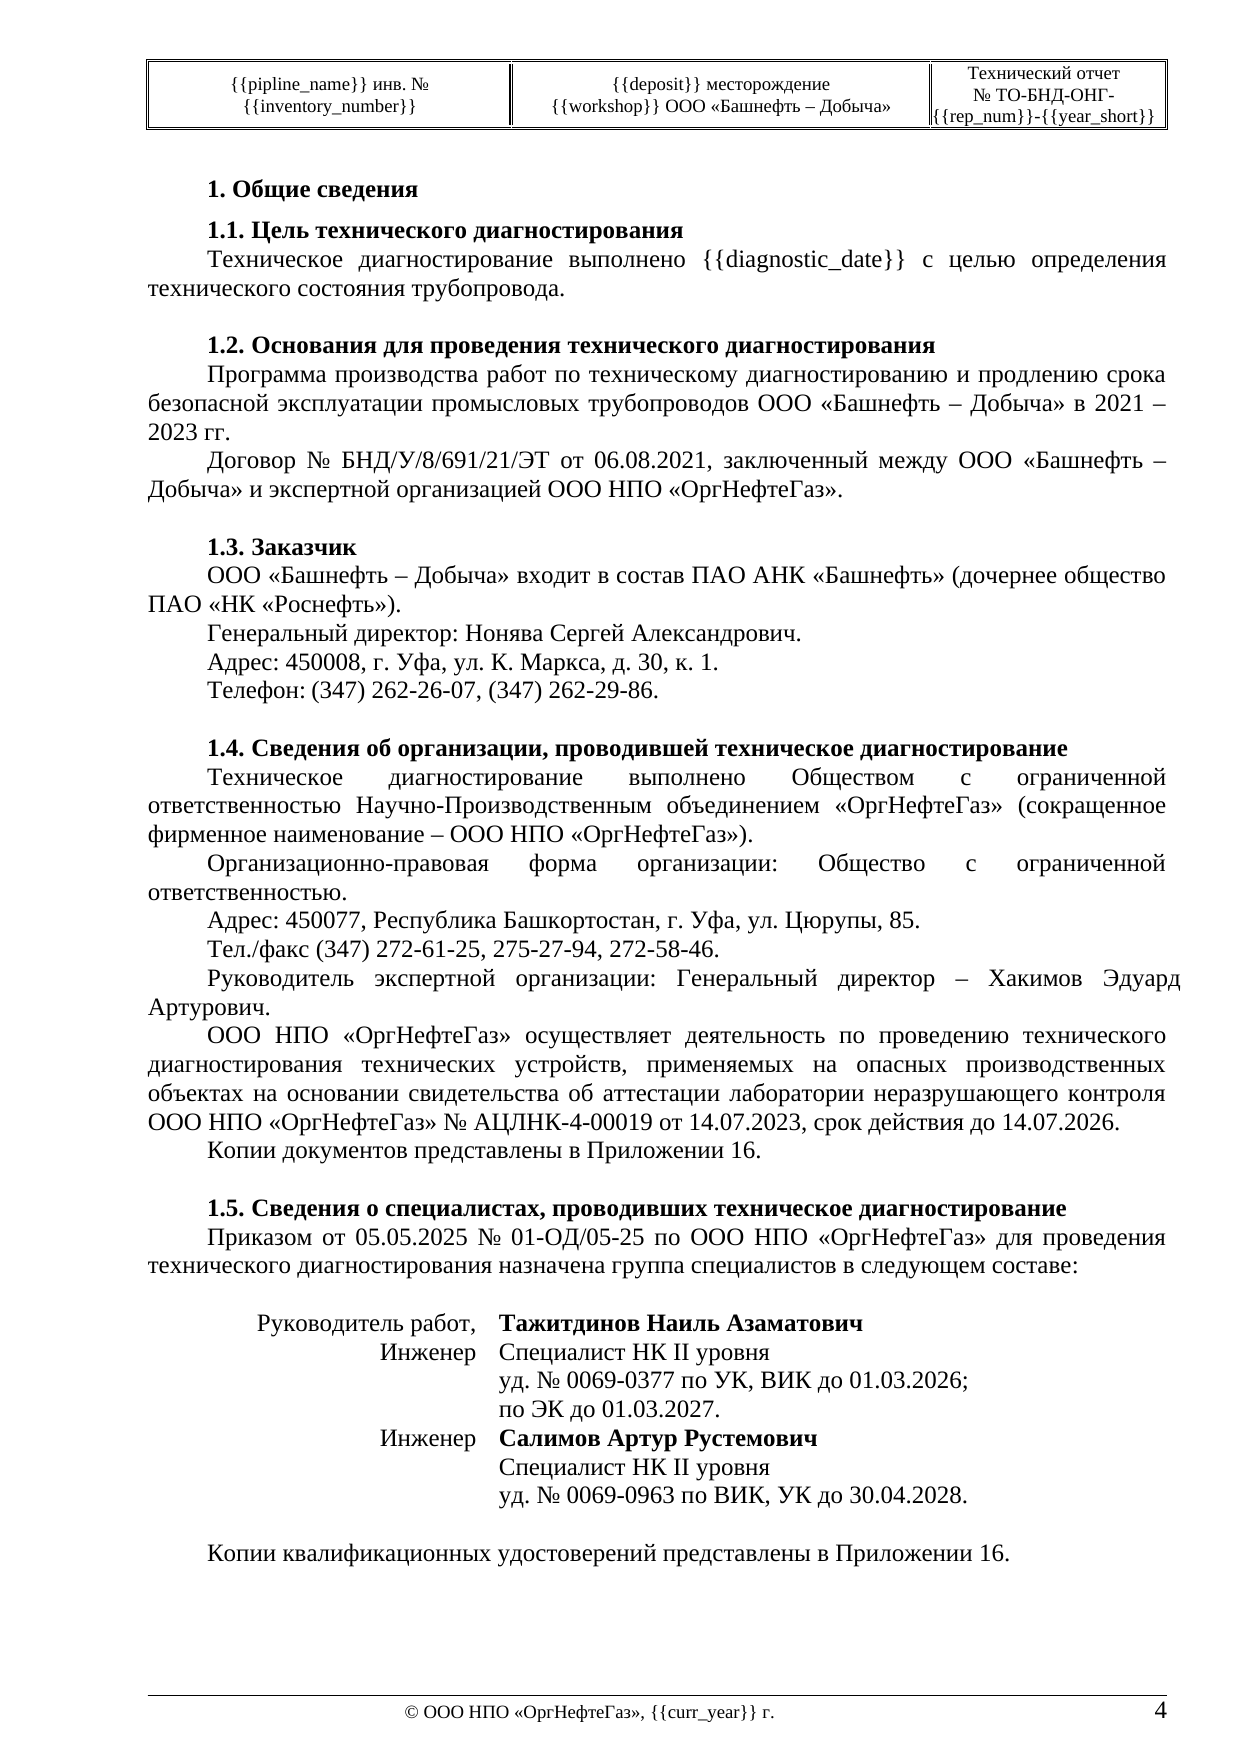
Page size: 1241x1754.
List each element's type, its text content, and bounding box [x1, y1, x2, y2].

text ООО «Башнефть – Добыча» входит в состав ПАО АНК «Башнефть» (дочернее общество ПАО «НК «Роснефть»). [148, 561, 1167, 618]
text Техническое диагностирование выполнено {{diagnostic_date}} с целью определения технического состояния трубопровода. [148, 244, 1167, 302]
list Сведения об организации, проводившей техническое диагностирование [148, 733, 1167, 762]
text Генеральный директор: Нонява Сергей Александрович. [148, 618, 1167, 647]
text Копии документов представлены в Приложении 16. [148, 1136, 1182, 1164]
table_header Руководитель работ, Инженер [148, 1308, 487, 1423]
text Адрес: 450077, Республика Башкортостан, г. Уфа, ул. Цюрупы, 85. [148, 906, 1182, 934]
list Сведения о специалистах, проводивших техническое диагностирование [148, 1193, 1182, 1222]
text Договор № БНД/У/8/691/21/ЭТ от 06.08.2021, заключенный между ООО «Башнефть – Добыча» и экспертной организацией ООО НПО «ОргНефтеГаз». [148, 446, 1167, 503]
list Копии квалификационных удостоверений представлены в Приложении 16. [207, 1538, 1167, 1567]
text Тел./факс (347) 272-61-25, 275-27-94, 272-58-46. [148, 934, 1182, 963]
subtitle 1. Общие сведения [148, 174, 1167, 203]
text Адрес: 450008, г. Уфа, ул. К. Маркса, д. 30, к. 1. [148, 647, 1167, 676]
list Заказчик [148, 532, 1167, 561]
text Телефон: (347) 262-26-07, (347) 262-29-86. [148, 676, 1167, 704]
list Цель технического диагностирования [148, 216, 1167, 244]
table_cell Салимов Артур Рустемович Специалист НК II уровня уд. № 0069-0963 по ВИК, УК до 30.04.2028. [488, 1423, 1167, 1509]
table_header Тажитдинов Наиль Азаматович Специалист НК II уровня уд. № 0069-0377 по УК, ВИК до 01.03.2026; по ЭК до 01.03.2027. [488, 1308, 1167, 1423]
table_cell Инженер [148, 1423, 487, 1509]
text Руководитель экспертной организации: Генеральный директор – Хакимов Эдуард Артурович. [148, 963, 1182, 1021]
text Приказом от 05.05.2025 № 01-ОД/05-25 по ООО НПО «ОргНефтеГаз» для проведения технического диагностирования назначена группа специалистов в следующем составе: [148, 1222, 1167, 1279]
text ООО НПО «ОргНефтеГаз» осуществляет деятельность по проведению технического диагностирования технических устройств, применяемых на опасных производственных объектах на основании свидетельства об аттестации лаборатории неразрушающего контроля ООО НПО «ОргНефтеГаз» № АЦЛНК-4-00019 от 14.07.2023, срок действия до 14.07.2026. [148, 1107, 1167, 1136]
text Программа производства работ по техническому диагностированию и продлению срока безопасной эксплуатации промысловых трубопроводов ООО «Башнефть – Добыча» в 2021 – 2023 гг. [148, 359, 1167, 446]
text Техническое диагностирование выполнено Обществом с ограниченной ответственностью Научно-Производственным объединением «ОргНефтеГаз» (сокращенное фирменное наименование – ООО НПО «ОргНефтеГаз»). [148, 762, 1167, 848]
list Основания для проведения технического диагностирования [148, 331, 1167, 359]
text Организационно-правовая форма организации: Общество с ограниченной ответственностью. [148, 848, 1167, 906]
